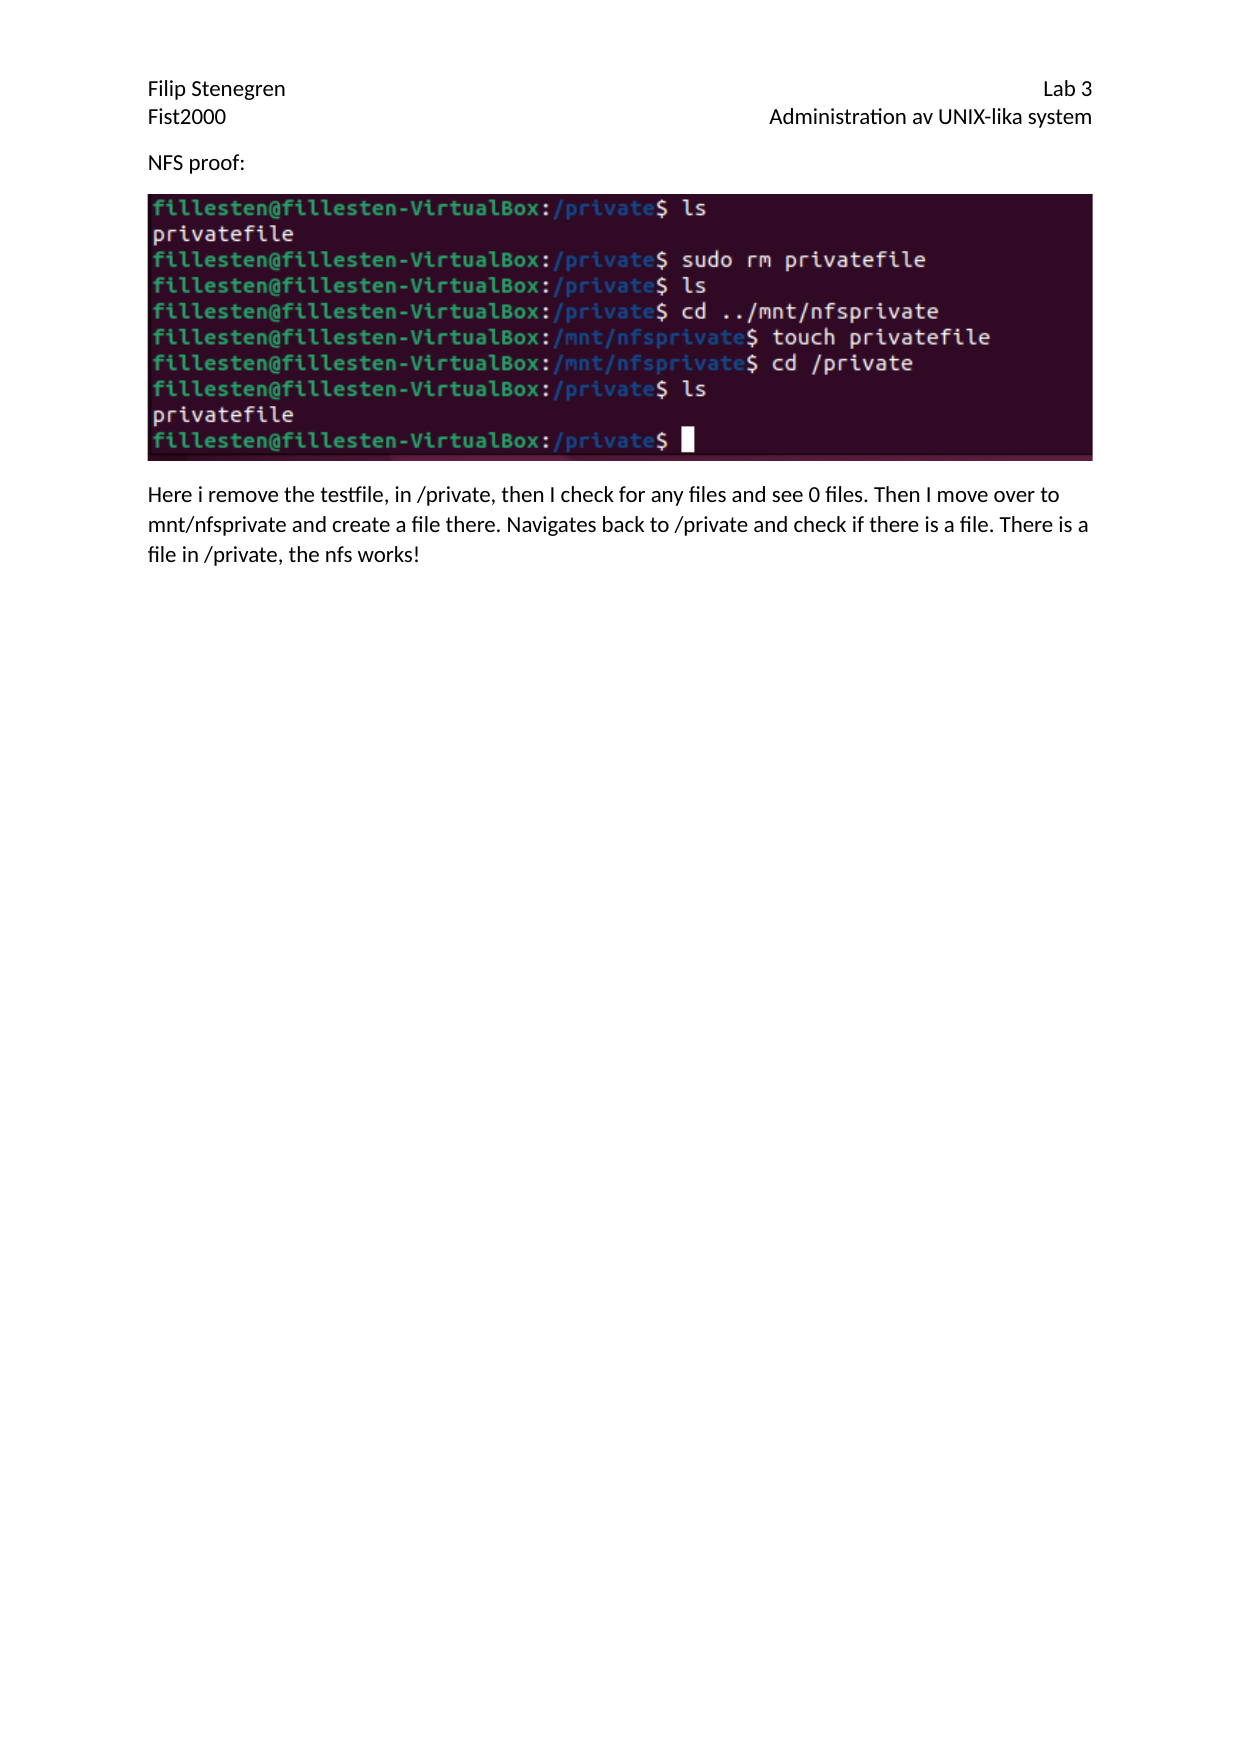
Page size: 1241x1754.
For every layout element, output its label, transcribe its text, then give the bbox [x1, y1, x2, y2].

text NFS proof: [148, 148, 1093, 176]
picture [147, 194, 1093, 461]
text Here i remove the testfile, in /private, then I check for any files and see 0 files. Then I move over to mnt/nfsprivate and create a file there. Navigates back to /private and check if there is a file. There is a file in /private, the nfs works! [148, 480, 1093, 568]
